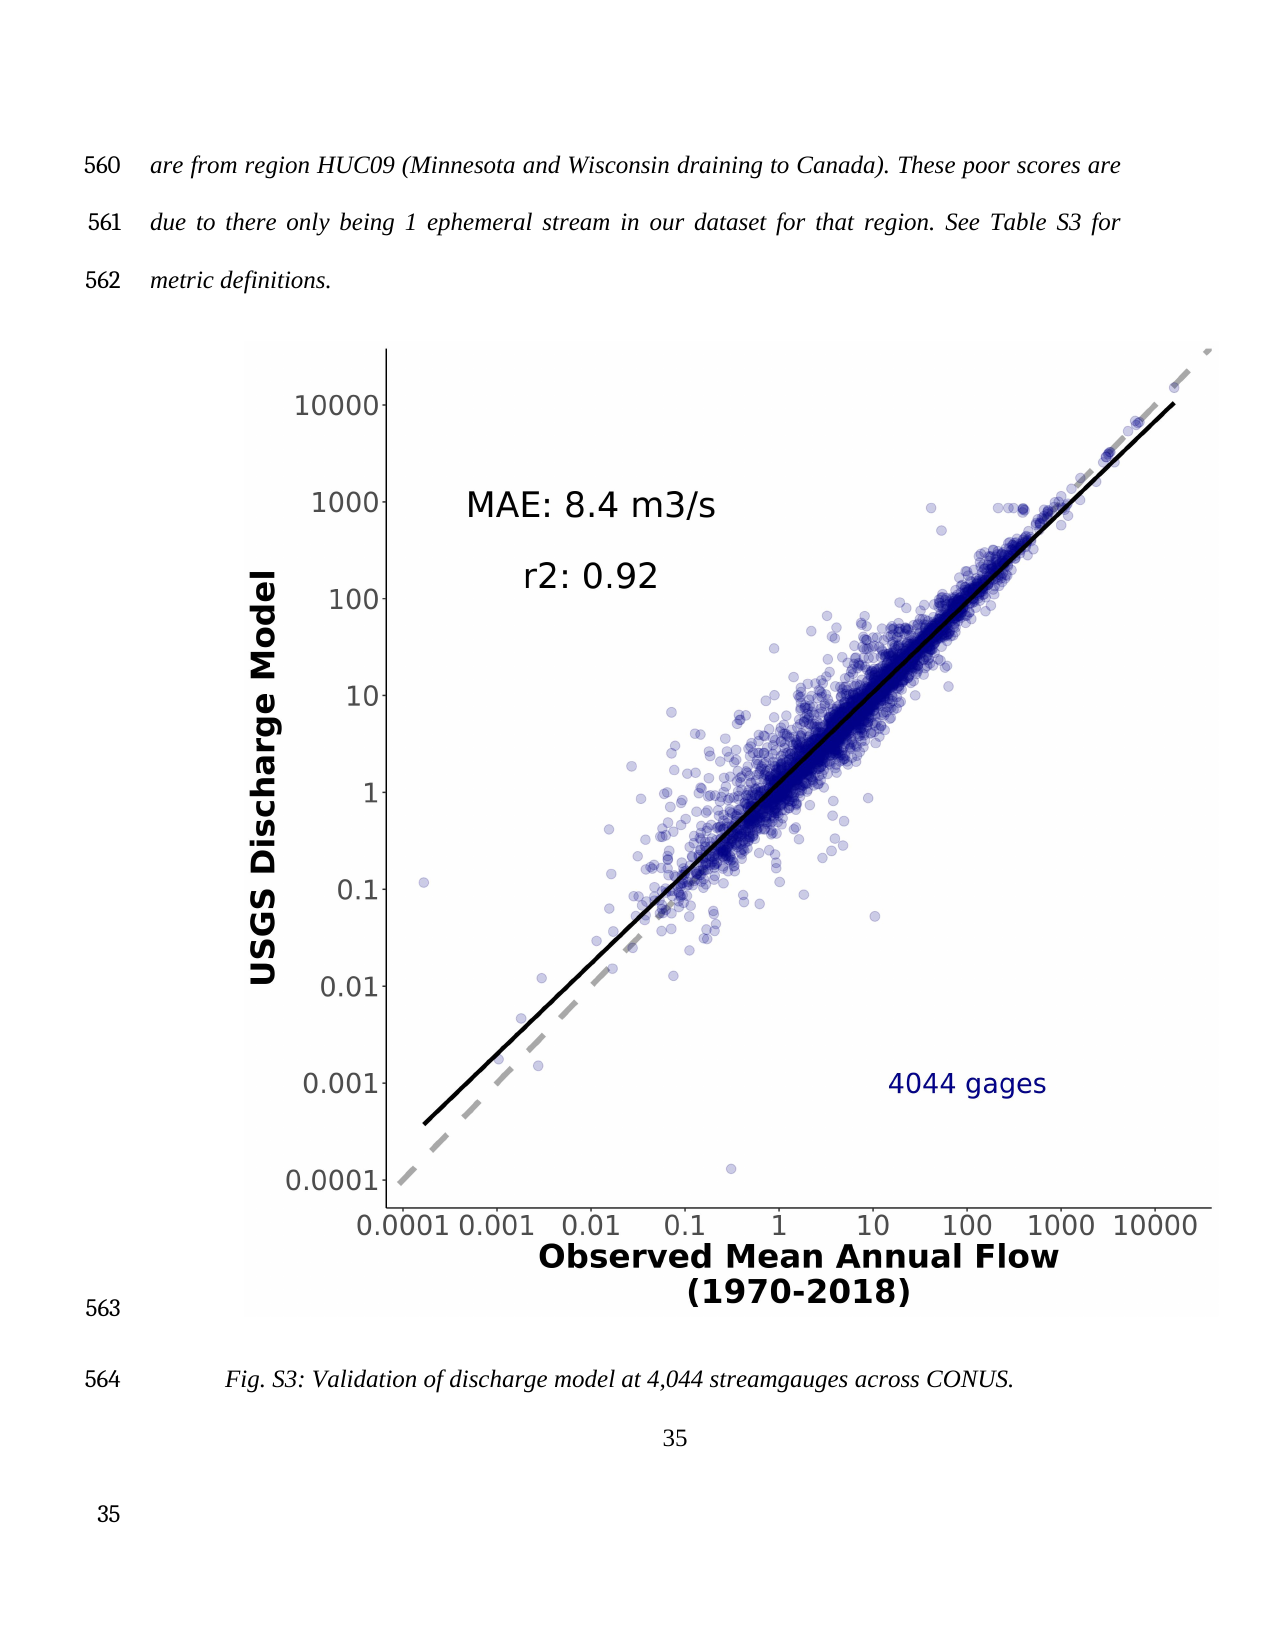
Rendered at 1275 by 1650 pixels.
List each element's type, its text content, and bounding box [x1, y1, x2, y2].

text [150, 150, 1125, 294]
text Fig. S3: Validation of discharge model at 4,044 streamgauges across CONUS. [150, 1364, 1125, 1392]
picture [243, 341, 1219, 1317]
